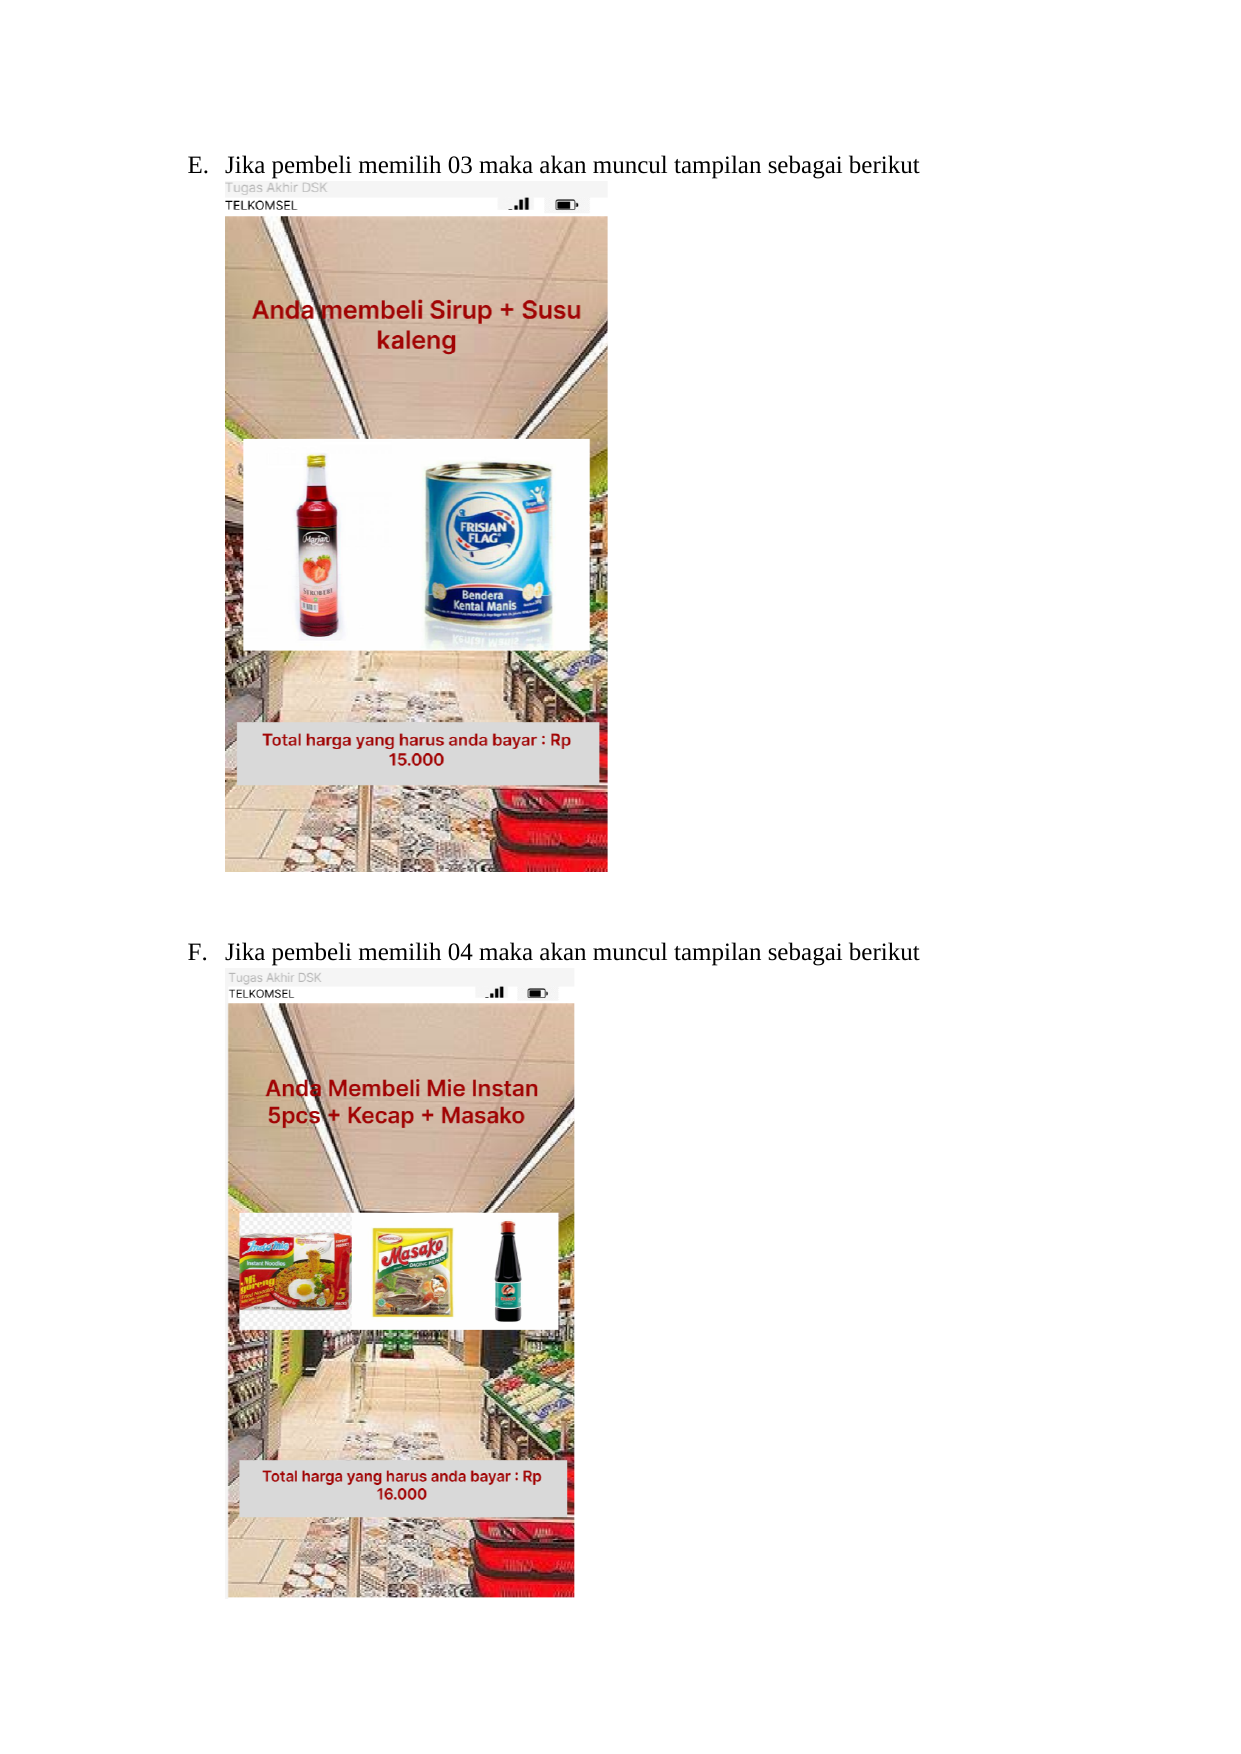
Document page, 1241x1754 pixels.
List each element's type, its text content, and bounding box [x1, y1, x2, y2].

list Jika pembeli memilih 03 maka akan muncul tampilan sebagai berikut [187, 150, 1090, 179]
list Jika pembeli memilih 04 maka akan muncul tampilan sebagai berikut [187, 937, 1090, 966]
picture [225, 181, 608, 872]
picture [225, 968, 575, 1599]
